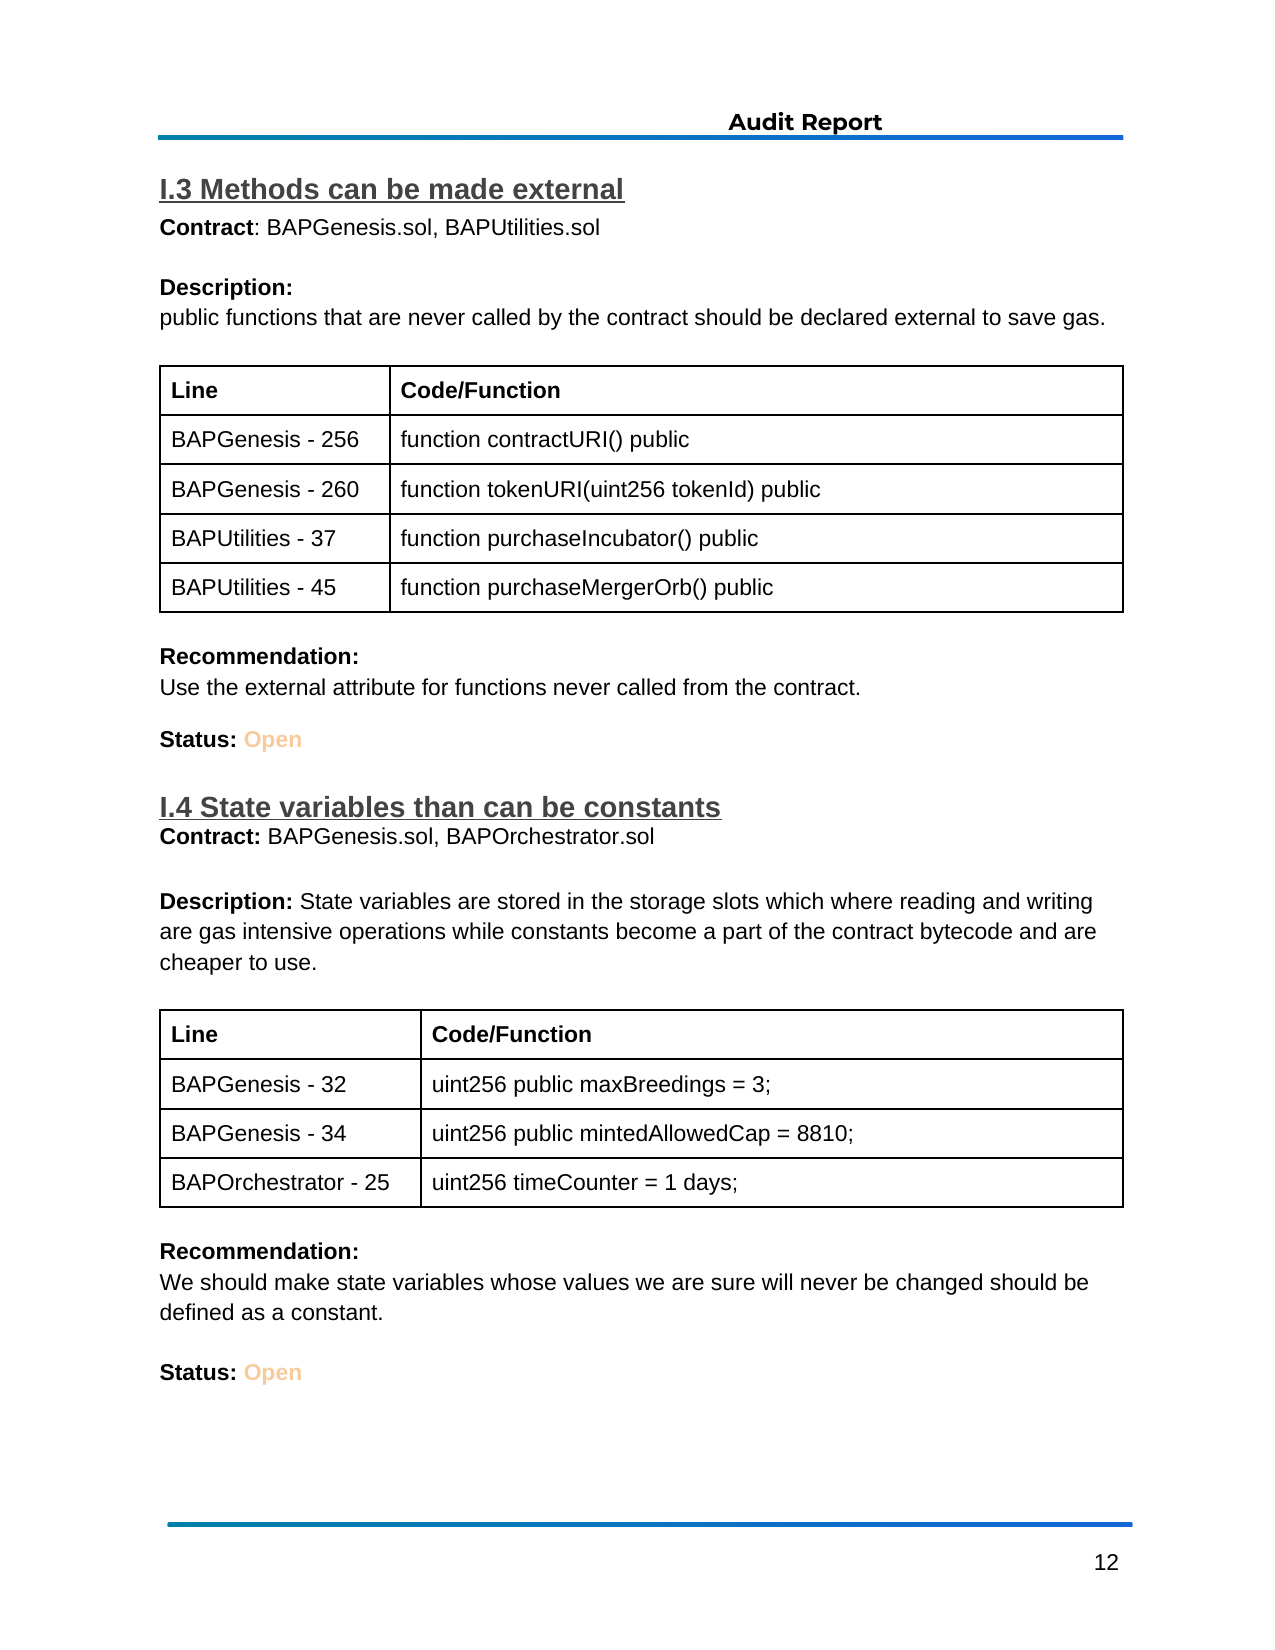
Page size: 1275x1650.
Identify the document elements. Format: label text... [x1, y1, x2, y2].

table_cell function tokenURI(uint256 tokenId) public [391, 465, 1122, 512]
text Description: State variables are stored in the storage slots which where reading and writing are gas intensive operations while constants become a part of the contract bytecode and are cheaper to use. [159, 888, 1125, 975]
table_header Code/Function [422, 1011, 1122, 1058]
text Status: Open [159, 726, 1125, 752]
text Recommendation: [159, 643, 1125, 669]
table_cell BAPGenesis - 260 [161, 465, 389, 512]
table_cell BAPOrchestrator - 25 [161, 1159, 420, 1206]
table_header Code/Function [391, 367, 1122, 414]
table_header Line [161, 1011, 420, 1058]
table_cell BAPGenesis - 34 [161, 1110, 420, 1157]
subtitle I.4 State variables than can be constants Contract: BAPGenesis.sol, BAPOrchestrator.sol [159, 790, 1125, 849]
table_cell BAPUtilities - 45 [161, 564, 389, 611]
table_cell BAPUtilities - 37 [161, 515, 389, 562]
table_cell function purchaseMergerOrb() public [391, 564, 1122, 611]
text Status: Open [159, 1359, 1125, 1386]
table_cell function contractURI() public [391, 416, 1122, 463]
text Recommendation: [159, 1238, 1125, 1265]
table_cell uint256 public maxBreedings = 3; [422, 1060, 1122, 1107]
text public functions that are never called by the contract should be declared external to save gas. [159, 304, 1125, 331]
table_cell BAPGenesis - 256 [161, 416, 389, 463]
table_cell function purchaseIncubator() public [391, 515, 1122, 562]
picture [467, 1522, 1133, 1527]
subtitle I.3 Methods can be made external [159, 172, 1125, 205]
text Description: [159, 274, 1125, 300]
table_header Line [161, 367, 389, 414]
table_cell uint256 timeCounter = 1 days; [422, 1159, 1122, 1206]
text Contract: BAPGenesis.sol, BAPUtilities.sol [159, 213, 1125, 270]
table_cell BAPGenesis - 32 [161, 1060, 420, 1107]
picture [457, 135, 1124, 140]
text We should make state variables whose values we are sure will never be changed should be defined as a constant. [159, 1268, 1125, 1325]
text Use the external attribute for functions never called from the contract. [159, 673, 1125, 700]
table_cell uint256 public mintedAllowedCap = 8810; [422, 1110, 1122, 1157]
